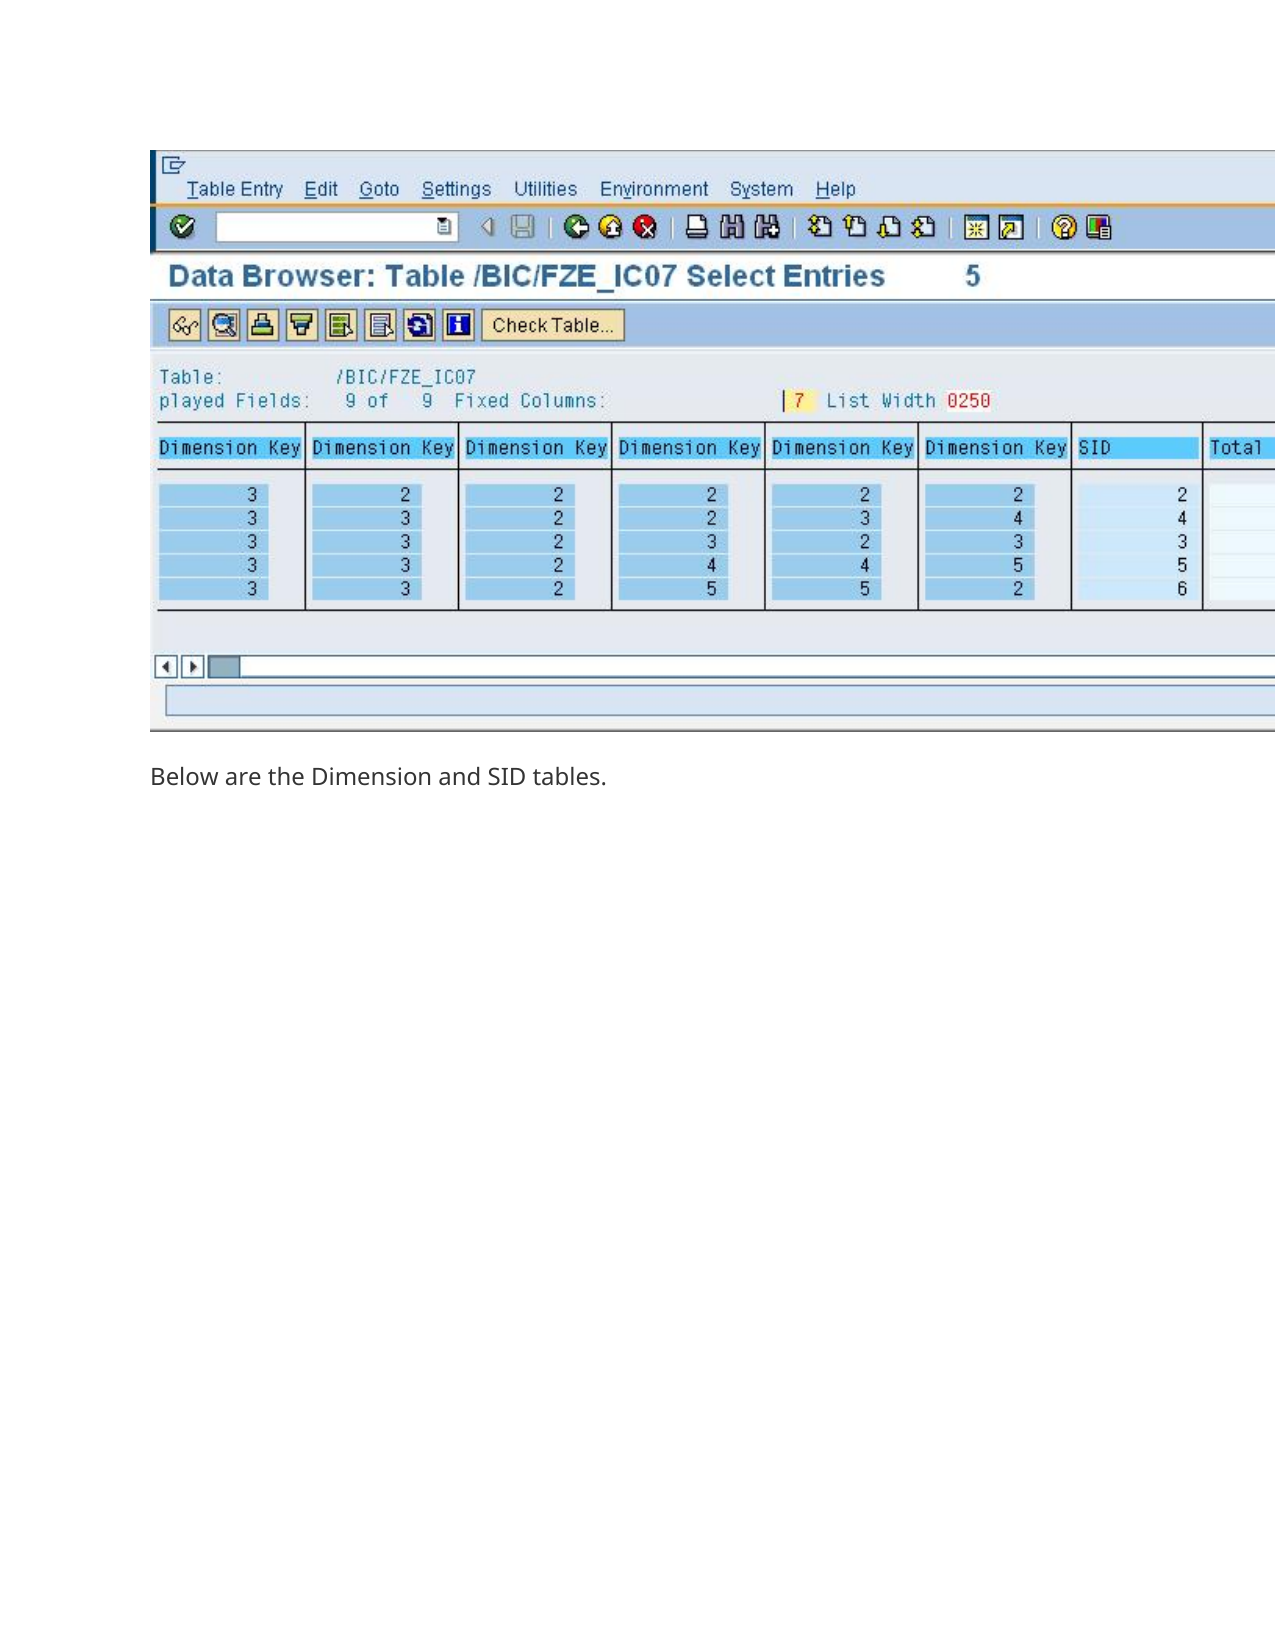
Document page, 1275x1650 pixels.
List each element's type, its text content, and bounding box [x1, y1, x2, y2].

text Below are the Dimension and SID tables. [150, 755, 1125, 792]
picture [150, 150, 1275, 732]
